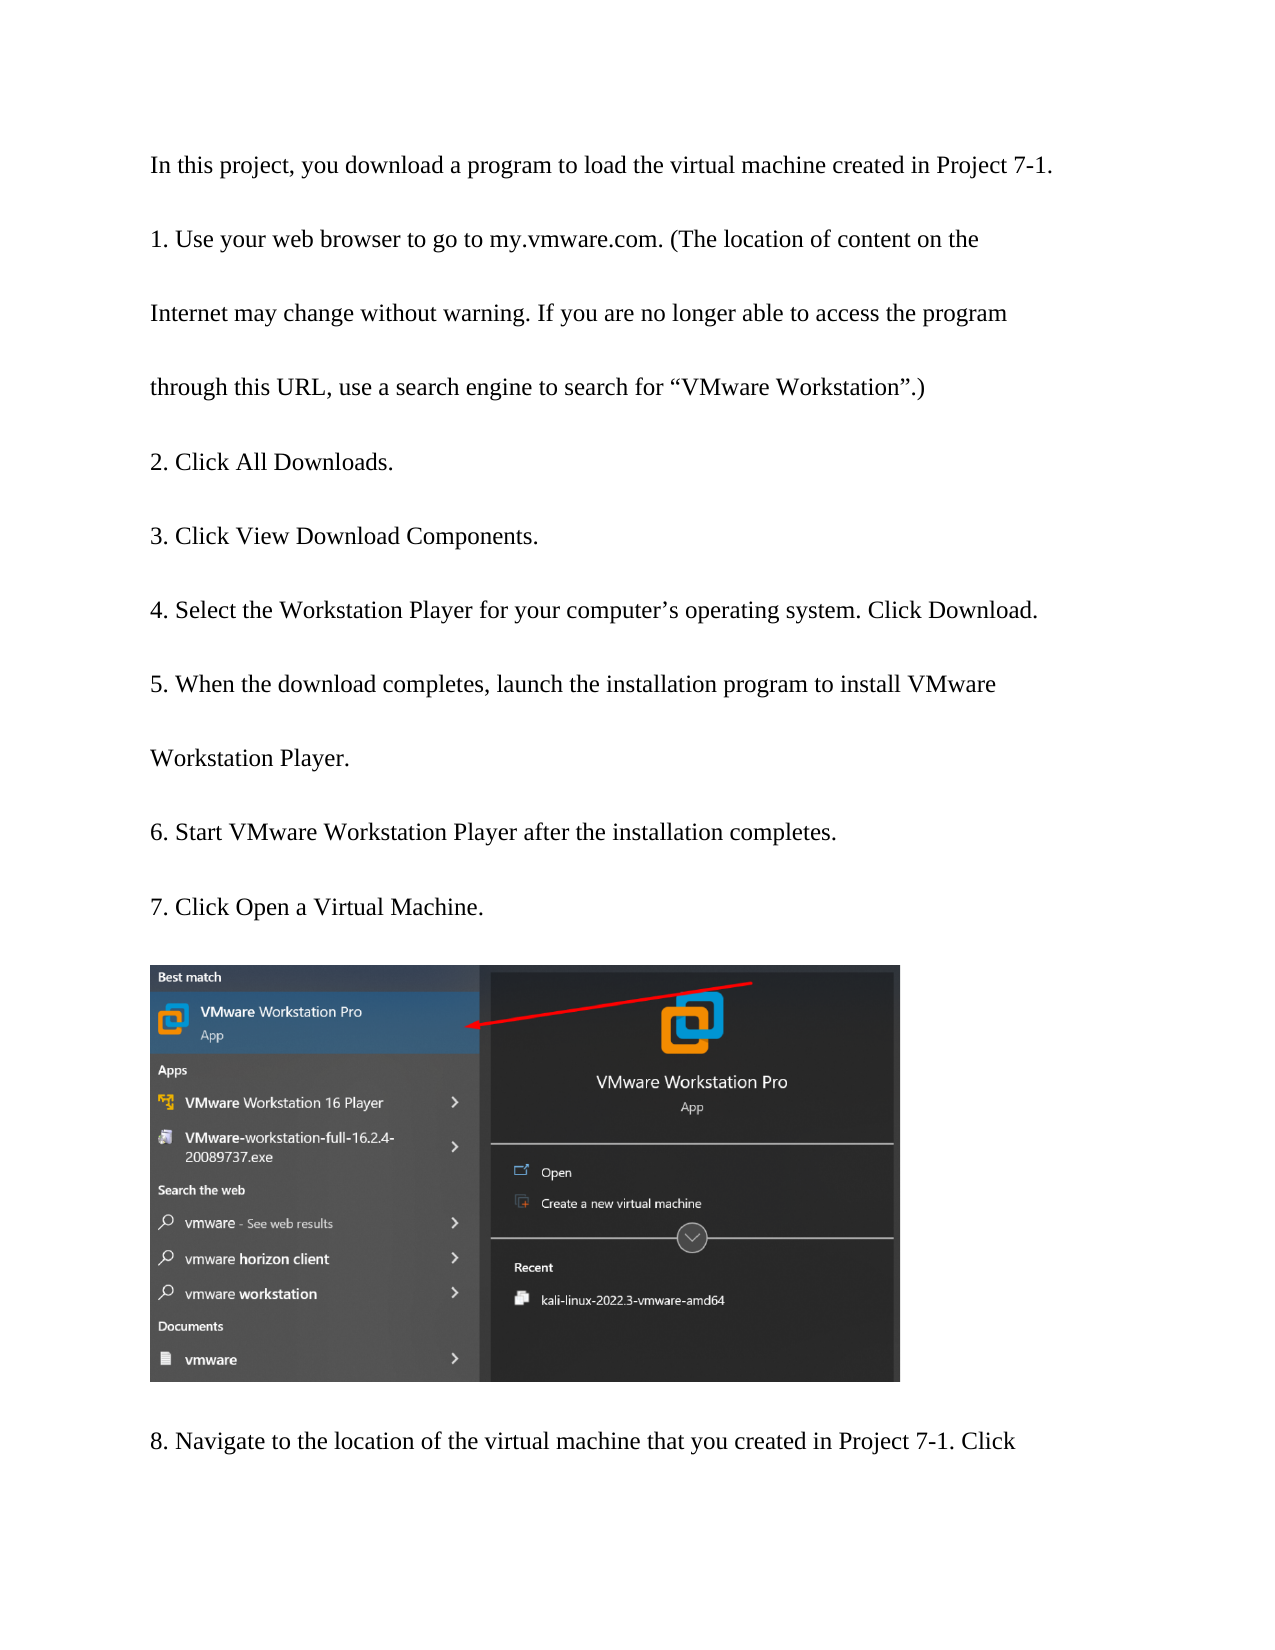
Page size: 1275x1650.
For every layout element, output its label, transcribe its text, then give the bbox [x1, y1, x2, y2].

text 7. Click Open a Virtual Machine. [150, 892, 1125, 920]
text Internet may change without warning. If you are no longer able to access the program [150, 298, 1125, 327]
text 5. When the download completes, launch the installation program to install VMware [150, 669, 1125, 698]
text 4. Select the Workstation Player for your computer’s operating system. Click Download. [150, 595, 1125, 624]
text Workstation Player. [150, 743, 1125, 772]
picture [150, 965, 901, 1382]
text 1. Use your web browser to go to my.vmware.com. (The location of content on the [150, 224, 1125, 253]
text 6. Start VMware Workstation Player after the installation completes. [150, 817, 1125, 846]
text 2. Click All Downloads. [150, 447, 1125, 475]
text 8. Navigate to the location of the virtual machine that you created in Project 7-1. Click [150, 1426, 1125, 1455]
text through this URL, use a search engine to search for “VMware Workstation”.) [150, 372, 1125, 401]
text In this project, you download a program to load the virtual machine created in Project 7-1. [150, 150, 1125, 179]
text 3. Click View Download Components. [150, 521, 1125, 549]
